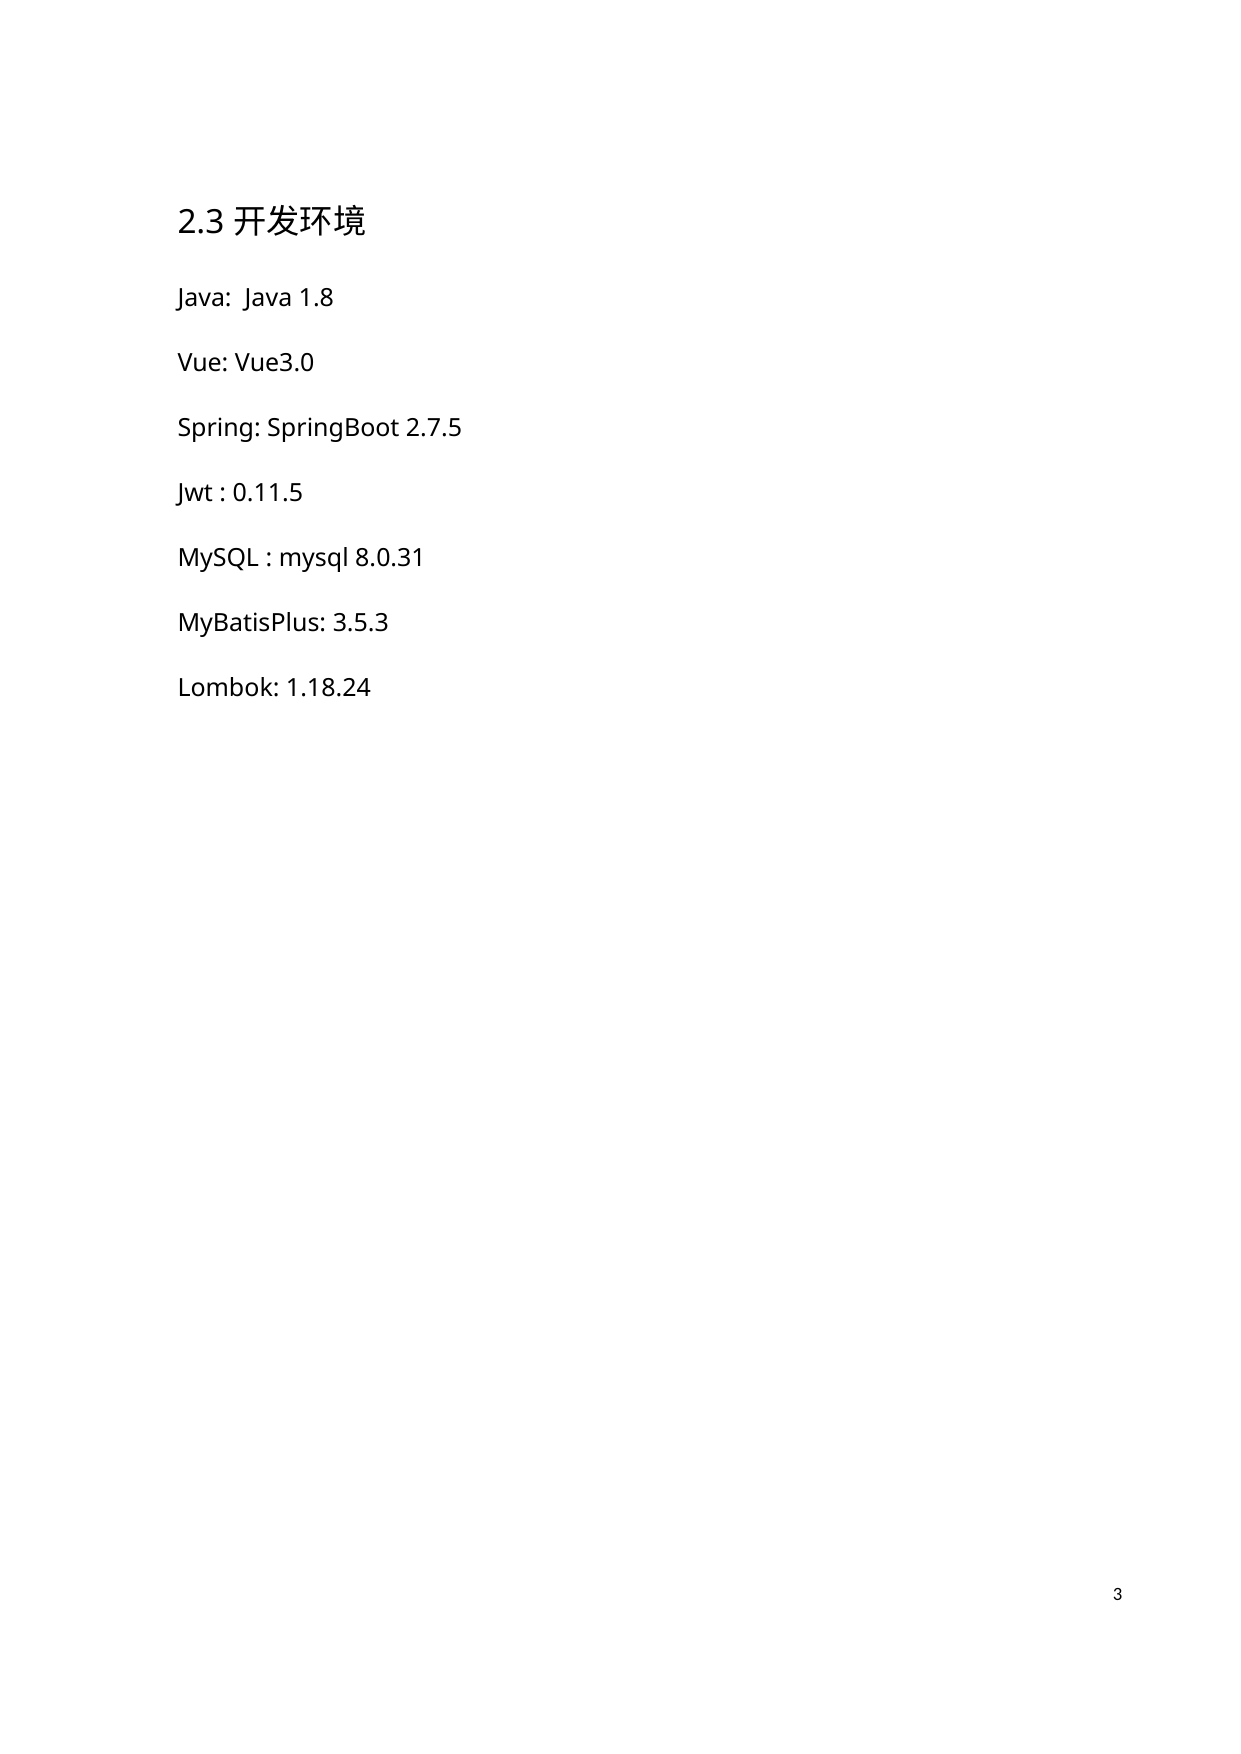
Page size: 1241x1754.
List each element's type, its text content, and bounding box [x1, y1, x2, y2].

text Spring: SpringBoot 2.7.5 [177, 394, 1122, 459]
text Vue: Vue3.0 [177, 329, 1122, 394]
subtitle 2.3 开发环境 [177, 187, 1122, 252]
text Jwt : 0.11.5 [177, 459, 1122, 524]
text MyBatisPlus: 3.5.3 [177, 589, 1122, 654]
text Lombok: 1.18.24 [177, 654, 1122, 719]
text Java: Java 1.8 [177, 264, 1122, 329]
text MySQL : mysql 8.0.31 [177, 524, 1122, 589]
